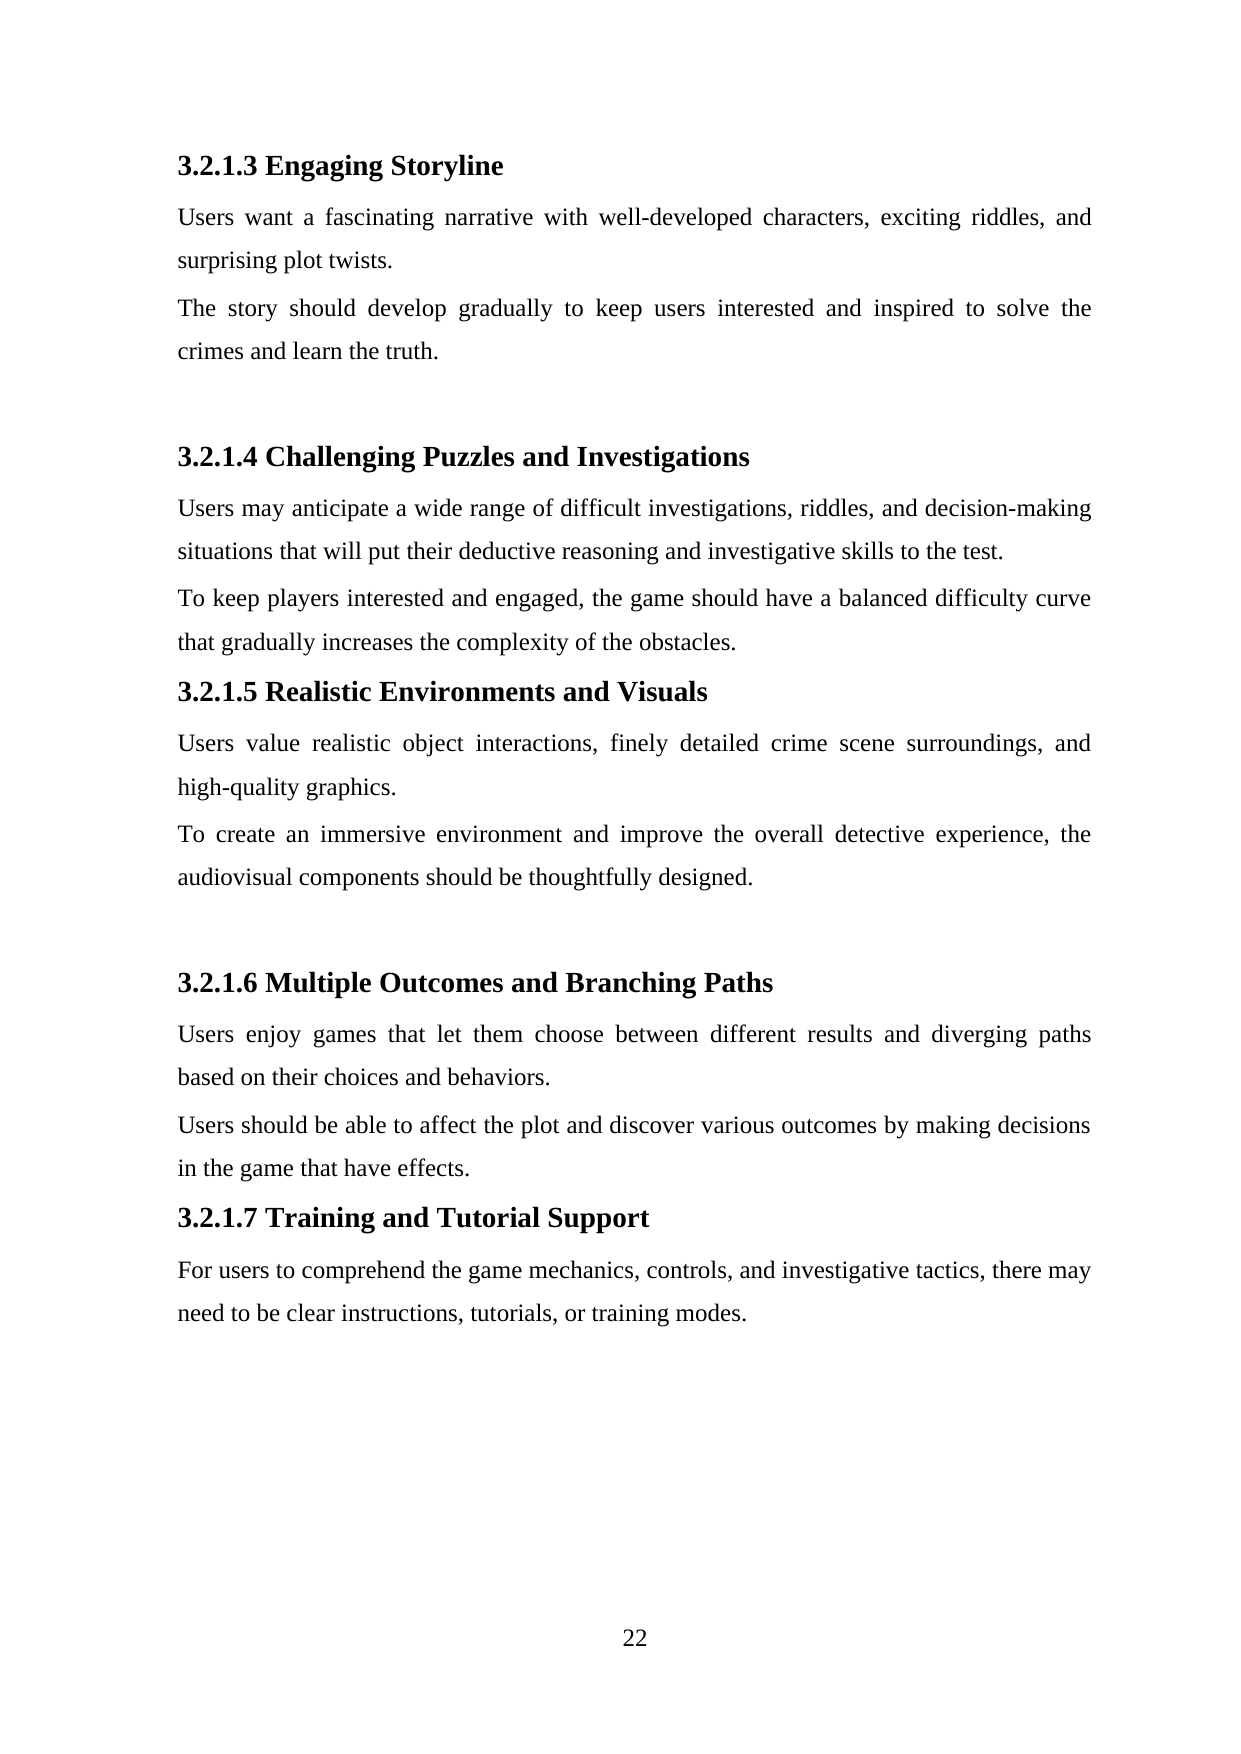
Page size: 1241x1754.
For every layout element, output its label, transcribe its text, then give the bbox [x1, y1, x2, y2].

subtitle 3.2.1.3 Engaging Storyline [177, 148, 1092, 181]
text For users to comprehend the game mechanics, controls, and investigative tactics, there may need to be clear instructions, tutorials, or training modes. [177, 1255, 1092, 1327]
subtitle 3.2.1.6 Multiple Outcomes and Branching Paths [177, 965, 1092, 998]
subtitle Users should be able to affect the plot and discover various outcomes by making decisions in the game that have effects. [177, 1110, 1092, 1182]
subtitle 3.2.1.5 Realistic Environments and Visuals [177, 674, 1092, 707]
text Users value realistic object interactions, finely detailed crime scene surroundings, and high-quality graphics. [177, 728, 1092, 800]
subtitle 3.2.1.4 Challenging Puzzles and Investigations [177, 439, 1092, 472]
text Users may anticipate a wide range of difficult investigations, riddles, and decision-making situations that will put their deductive reasoning and investigative skills to the test. [177, 493, 1092, 565]
subtitle 3.2.1.7 Training and Tutorial Support [177, 1200, 1092, 1234]
subtitle Users want a fascinating narrative with well-developed characters, exciting riddles, and surprising plot twists. [177, 202, 1092, 274]
text Users enjoy games that let them choose between different results and diverging paths based on their choices and behaviors. [177, 1019, 1092, 1091]
subtitle To create an immersive environment and improve the overall detective experience, the audiovisual components should be thoughtfully designed. [177, 819, 1092, 891]
subtitle The story should develop gradually to keep users interested and inspired to solve the crimes and learn the truth. [177, 293, 1092, 364]
subtitle To keep players interested and engaged, the game should have a balanced difficulty curve that gradually increases the complexity of the obstacles. [177, 583, 1092, 655]
